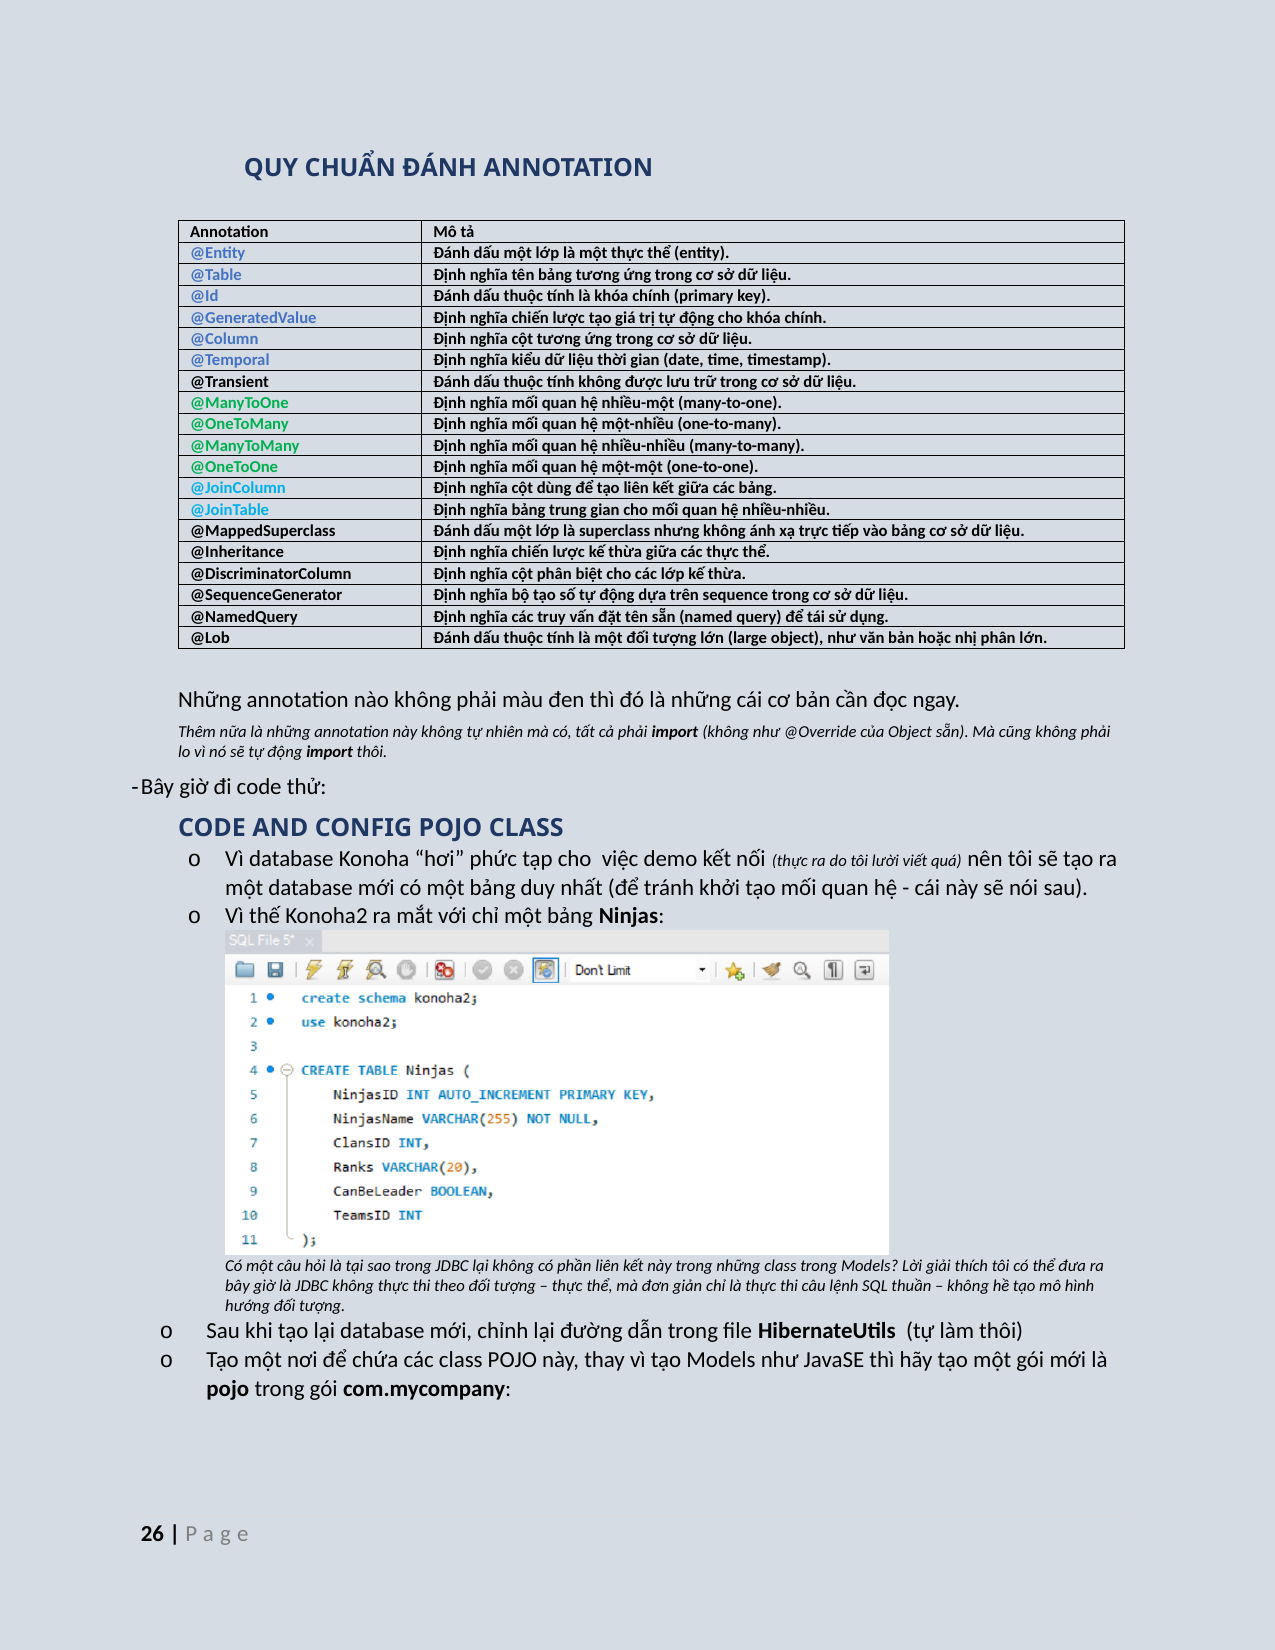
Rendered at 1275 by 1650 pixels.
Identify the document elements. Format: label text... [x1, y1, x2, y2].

table_cell @Inheritance [179, 542, 421, 562]
subtitle QUY CHUẨN ĐÁNH ANNOTATION [206, 150, 1125, 184]
table_cell Định nghĩa mối quan hệ một-một (one-to-one). [422, 456, 1124, 477]
table_cell @Column [179, 328, 421, 348]
table_cell @NamedQuery [179, 606, 421, 626]
table_cell Định nghĩa mối quan hệ một-nhiều (one-to-many). [422, 414, 1124, 434]
list Vì thế Konoha2 ra mắt với chỉ một bảng Ninjas: [187, 901, 1125, 930]
table_cell Đánh dấu thuộc tính là khóa chính (primary key). [422, 286, 1124, 306]
picture [225, 930, 890, 1255]
table_cell @GeneratedValue [179, 307, 421, 327]
text Thêm nữa là những annotation này không tự nhiên mà có, tất cả phải import (không như @Override của Object sẵn). Mà cũng không phải lo vì nó sẽ tự động import thôi. [141, 721, 1125, 762]
table_cell Đánh dấu một lớp là một thực thể (entity). [422, 243, 1124, 263]
table_cell Định nghĩa cột dùng để tạo liên kết giữa các bảng. [422, 478, 1124, 498]
list Tạo một nơi để chứa các class POJO này, thay vì tạo Models như JavaSE thì hãy tạo một gói mới là pojo trong gói com.mycompany: [159, 1345, 1125, 1402]
list Sau khi tạo lại database mới, chỉnh lại đường dẫn trong file HibernateUtils (tự làm thôi) [159, 1316, 1125, 1345]
table_cell @DiscriminatorColumn [179, 563, 421, 583]
table_cell @ManyToOne [179, 392, 421, 413]
table_cell Đánh dấu một lớp là superclass nhưng không ánh xạ trực tiếp vào bảng cơ sở dữ liệu. [422, 520, 1124, 541]
table_cell @OneToMany [179, 414, 421, 434]
table_cell Định nghĩa bảng trung gian cho mối quan hệ nhiều-nhiều. [422, 499, 1124, 519]
table_header Annotation [179, 221, 421, 242]
table_cell @ManyToMany [179, 435, 421, 455]
subtitle CODE AND CONFIG POJO CLASS [178, 810, 1125, 844]
table_cell Đánh dấu thuộc tính là một đối tượng lớn (large object), như văn bản hoặc nhị phân lớn. [422, 627, 1124, 647]
table_cell Định nghĩa chiến lược tạo giá trị tự động cho khóa chính. [422, 307, 1124, 327]
table_cell @SequenceGenerator [179, 585, 421, 605]
table_cell @Entity [179, 243, 421, 263]
table_cell Định nghĩa cột phân biệt cho các lớp kế thừa. [422, 563, 1124, 583]
table_cell @Table [179, 264, 421, 284]
table_cell @JoinColumn [179, 478, 421, 498]
table_cell Định nghĩa kiểu dữ liệu thời gian (date, time, timestamp). [422, 350, 1124, 370]
table_cell Định nghĩa bộ tạo số tự động dựa trên sequence trong cơ sở dữ liệu. [422, 585, 1124, 605]
table_cell @OneToOne [179, 456, 421, 477]
table_cell Định nghĩa tên bảng tương ứng trong cơ sở dữ liệu. [422, 264, 1124, 284]
table_cell Định nghĩa mối quan hệ nhiều-nhiều (many-to-many). [422, 435, 1124, 455]
table_cell Định nghĩa cột tương ứng trong cơ sở dữ liệu. [422, 328, 1124, 348]
table_cell Định nghĩa các truy vấn đặt tên sẵn (named query) để tái sử dụng. [422, 606, 1124, 626]
table_cell @Lob [179, 627, 421, 647]
list Có một câu hỏi là tại sao trong JDBC lại không có phần liên kết này trong những class trong Models? Lời giải thích tôi có thể đưa ra bây giờ là JDBC không thực thi theo đối tượng – thực thể, mà đơn giản chỉ là thực thi câu lệnh SQL thuần – không hề tạo mô hình hướng đối tượng. [225, 1255, 1125, 1316]
table_cell Định nghĩa chiến lược kế thừa giữa các thực thể. [422, 542, 1124, 562]
list Vì database Konoha “hơi” phức tạp cho việc demo kết nối (thực ra do tôi lười viết quá) nên tôi sẽ tạo ra một database mới có một bảng duy nhất (để tránh khởi tạo mối quan hệ - cái này sẽ nói sau). [187, 844, 1125, 901]
text Những annotation nào không phải màu đen thì đó là những cái cơ bản cần đọc ngay. [141, 685, 1125, 713]
list Bây giờ đi code thử: [131, 770, 1125, 801]
table_cell Định nghĩa mối quan hệ nhiều-một (many-to-one). [422, 392, 1124, 413]
table_cell @Id [179, 286, 421, 306]
table_cell @Temporal [179, 350, 421, 370]
table_header Mô tả [422, 221, 1124, 242]
table_cell @JoinTable [179, 499, 421, 519]
table_cell Đánh dấu thuộc tính không được lưu trữ trong cơ sở dữ liệu. [422, 371, 1124, 391]
table_cell @Transient [179, 371, 421, 391]
table_cell @MappedSuperclass [179, 520, 421, 541]
